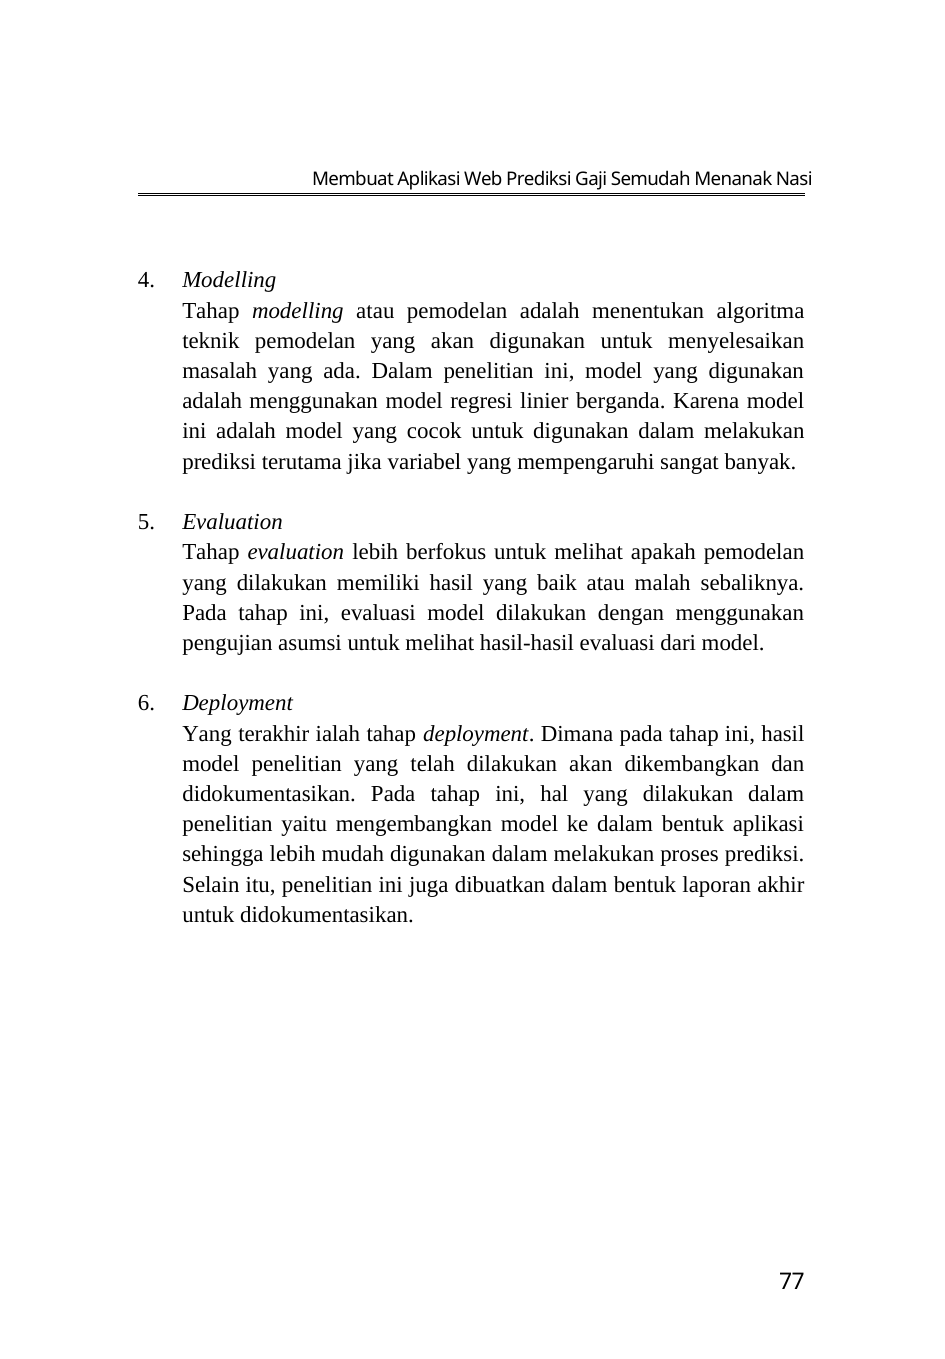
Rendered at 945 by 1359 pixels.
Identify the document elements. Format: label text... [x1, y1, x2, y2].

list Modelling [138, 266, 805, 293]
list Evaluation [138, 508, 805, 534]
list Deployment [138, 689, 805, 716]
list Tahap modelling atau pemodelan adalah menentukan algoritma teknik pemodelan yang akan digunakan untuk menyelesaikan masalah yang ada. Dalam penelitian ini, model yang digunakan adalah menggunakan model regresi linier berganda. Karena model ini adalah model yang cocok untuk digunakan dalam melakukan prediksi terutama jika variabel yang mempengaruhi sangat banyak. [182, 297, 805, 474]
list Yang terakhir ialah tahap deployment. Dimana pada tahap ini, hasil model penelitian yang telah dilakukan akan dikembangkan dan didokumentasikan. Pada tahap ini, hal yang dilakukan dalam penelitian yaitu mengembangkan model ke dalam bentuk aplikasi sehingga lebih mudah digunakan dalam melakukan proses prediksi. Selain itu, penelitian ini juga dibuatkan dalam bentuk laporan akhir untuk didokumentasikan. [182, 719, 805, 927]
list Tahap evaluation lebih berfokus untuk melihat apakah pemodelan yang dilakukan memiliki hasil yang baik atau malah sebaliknya. Pada tahap ini, evaluasi model dilakukan dengan menggunakan pengujian asumsi untuk melihat hasil-hasil evaluasi dari model. [182, 538, 805, 655]
